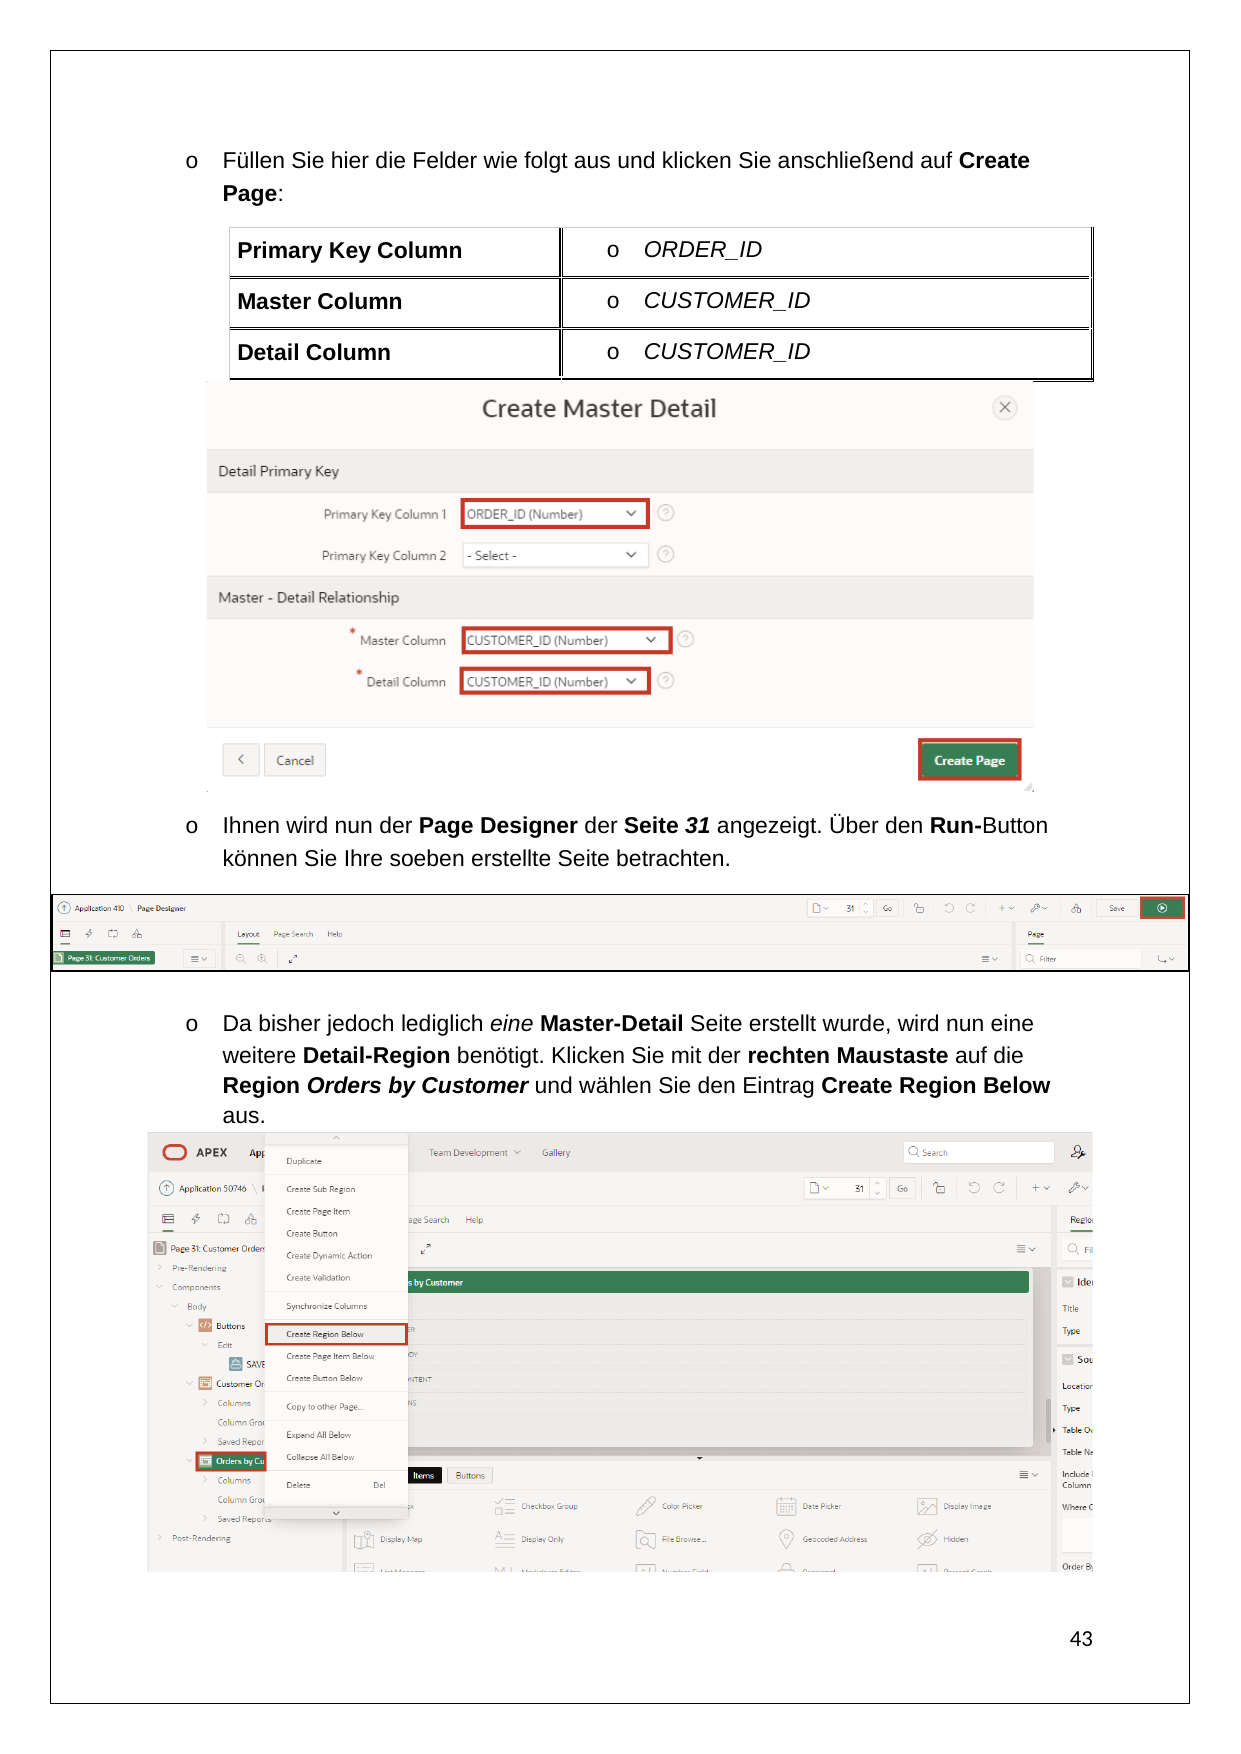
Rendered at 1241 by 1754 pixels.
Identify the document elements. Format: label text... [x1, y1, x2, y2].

list Da bisher jedoch lediglich eine Master-Detail Seite erstellt wurde, wird nun eine weitere Detail-Region benötigt. Klicken Sie mit der rechten Maustaste auf die Region Orders by Customer und wählen Sie den Eintrag Create Region Below aus. [185, 1010, 1093, 1129]
table_cell CUSTOMER_ID [561, 327, 1091, 378]
list Ihnen wird nun der Page Designer der Seite 31 angezeigt. Über den Run-Button können Sie Ihre soeben erstellte Seite betrachten. [185, 812, 1093, 871]
picture [53, 895, 1188, 970]
table_header ORDER_ID [563, 228, 1091, 276]
table_header Primary Key Column [230, 228, 559, 276]
table_cell CUSTOMER_ID [563, 276, 1091, 327]
table_cell Detail Column [230, 330, 561, 378]
table_cell Master Column [230, 279, 559, 327]
picture [206, 381, 1034, 792]
picture [147, 1132, 1093, 1572]
list Füllen Sie hier die Felder wie folgt aus und klicken Sie anschließend auf Create Page: [185, 147, 1093, 206]
